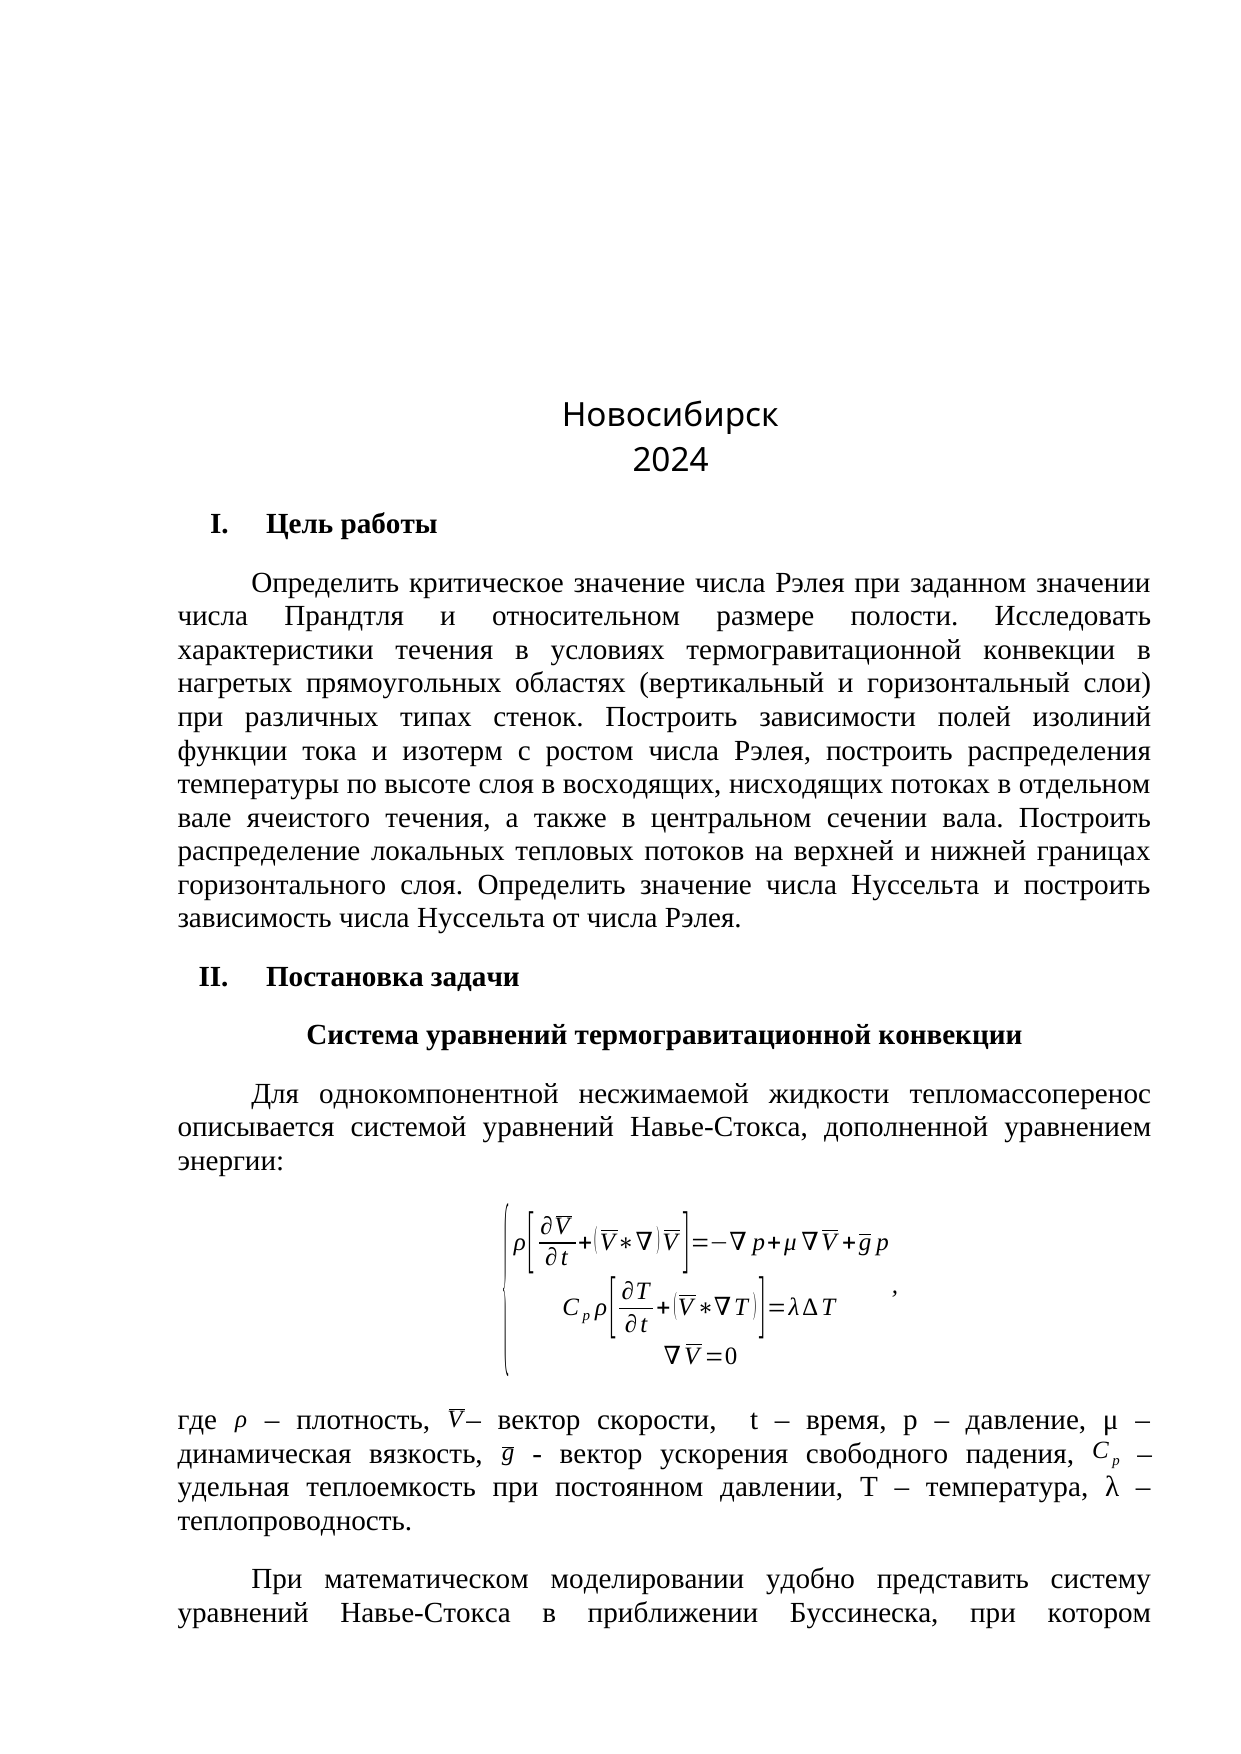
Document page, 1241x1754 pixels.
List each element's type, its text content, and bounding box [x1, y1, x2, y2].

list Цель работы [228, 506, 1152, 540]
text где – плотность, – вектор скорости, t – время, p – давление, μ – динамическая вязкость, - вектор ускорения свободного падения, – удельная теплоемкость при постоянном давлении, T – температура, λ – теплопроводность. [177, 1402, 1152, 1536]
text Система уравнений термогравитационной конвекции [177, 1017, 1152, 1051]
list Постановка задачи [228, 959, 1152, 992]
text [177, 1561, 1152, 1628]
text 2024 [177, 436, 1152, 481]
text Для однокомпонентной несжимаемой жидкости тепломассоперенос описывается системой уравнений Навье-Стокса, дополненной уравнением энергии: [177, 1076, 1152, 1177]
text Определить критическое значение числа Рэлея при заданном значении числа Прандтля и относительном размере полости. Исследовать характеристики течения в условиях термогравитационной конвекции в нагретых прямоугольных областях (вертикальный и горизонтальный слои) при различных типах стенок. Построить зависимости полей изолиний функции тока и изотерм с ростом числа Рэлея, построить распределения температуры по высоте слоя в восходящих, нисходящих потоках в отдельном вале ячеистого течения, а также в центральном сечении вала. Построить распределение локальных тепловых потоков на верхней и нижней границах горизонтального слоя. Определить значение числа Нуссельта и построить зависимость числа Нуссельта от числа Рэлея. [177, 565, 1152, 934]
text Новосибирск [177, 391, 1152, 436]
